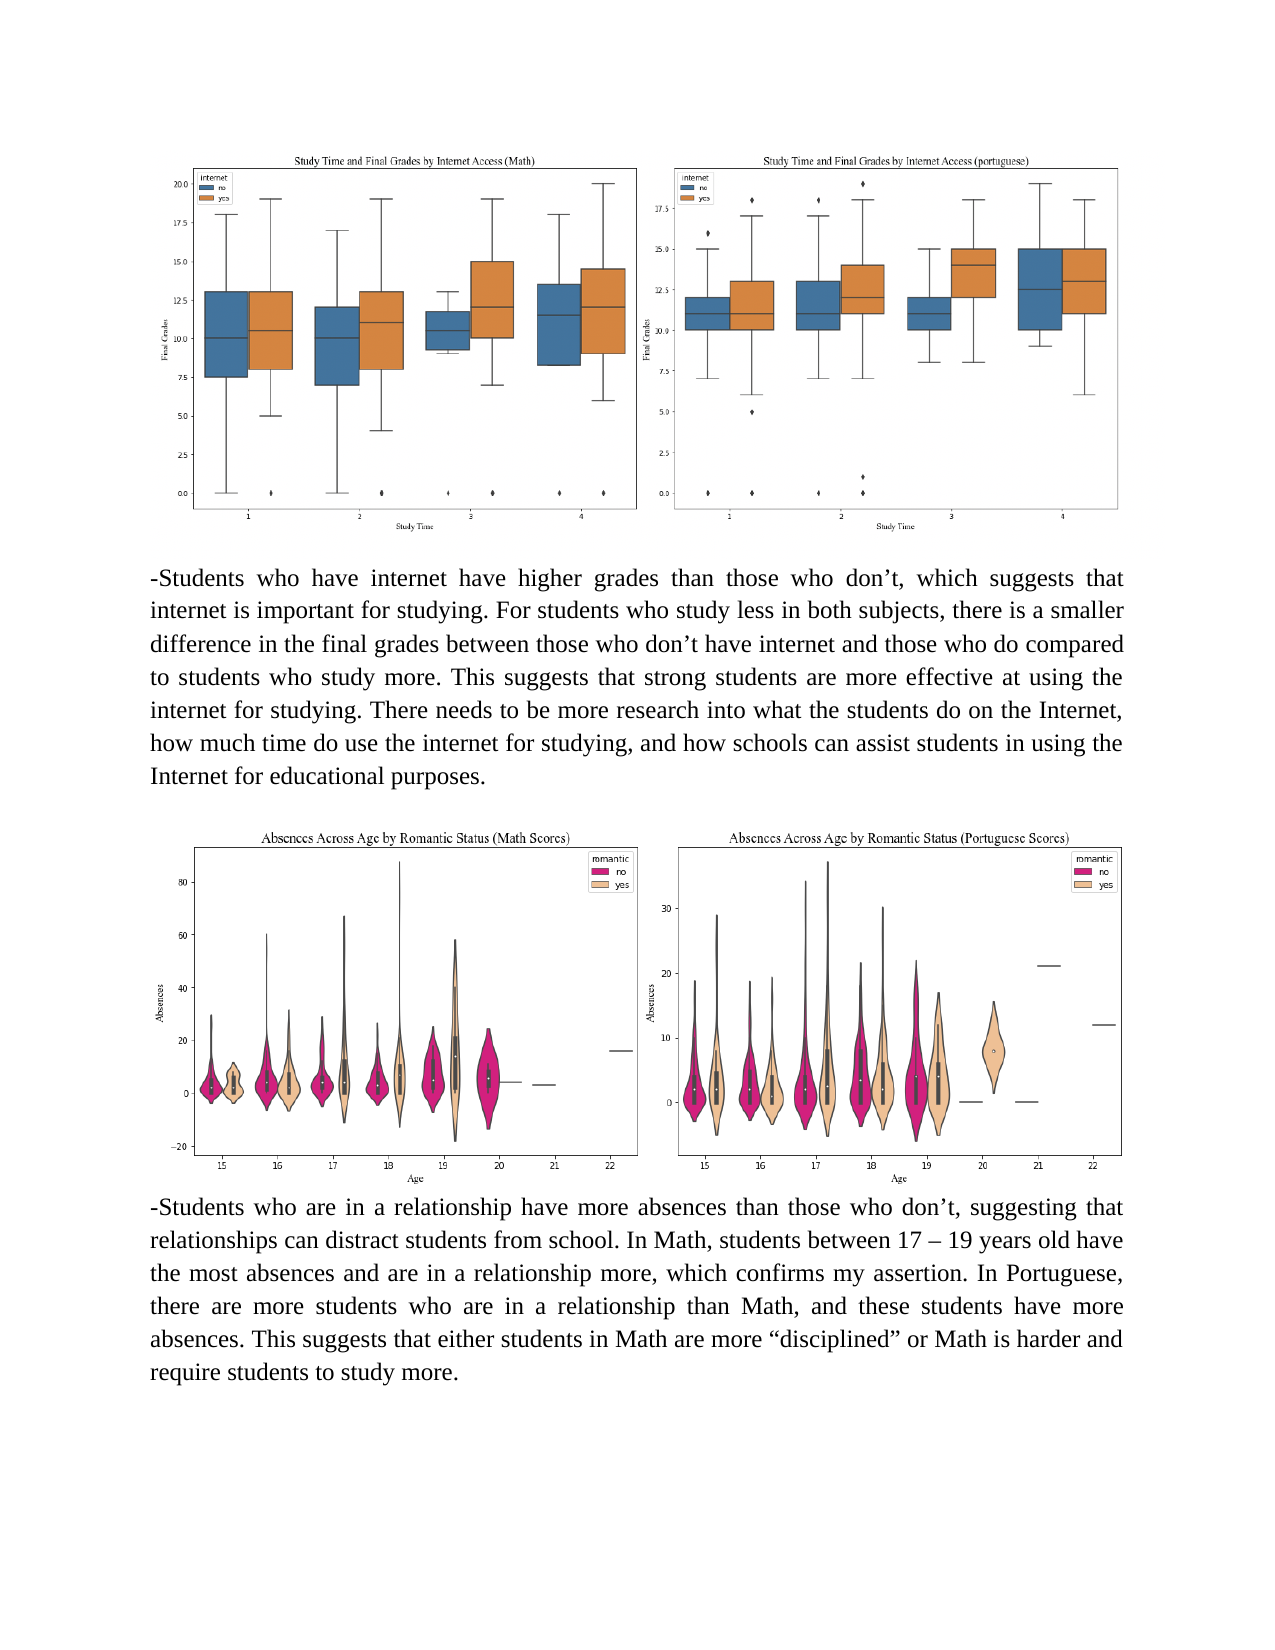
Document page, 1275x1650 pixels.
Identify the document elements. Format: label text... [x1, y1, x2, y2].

text -Students who are in a relationship have more absences than those who don’t, suggesting that relationships can distract students from school. In Math, students between 17 – 19 years old have the most absences and are in a relationship more, which confirms my assertion. In Portuguese, there are more students who are in a relationship than Math, and these students have more absences. This suggests that either students in Math are more “disciplined” or Math is harder and require students to study more. [150, 1192, 1125, 1386]
picture [150, 826, 1125, 1189]
picture [150, 150, 1166, 559]
text -Students who have internet have higher grades than those who don’t, which suggests that internet is important for studying. For students who study less in both subjects, there is a smaller difference in the final grades between those who don’t have internet and those who do compared to students who study more. This suggests that strong students are more effective at using the internet for studying. There needs to be more research into what the students do on the Internet, how much time do use the internet for studying, and how schools can assist students in using the Internet for educational purposes. [150, 563, 1125, 789]
